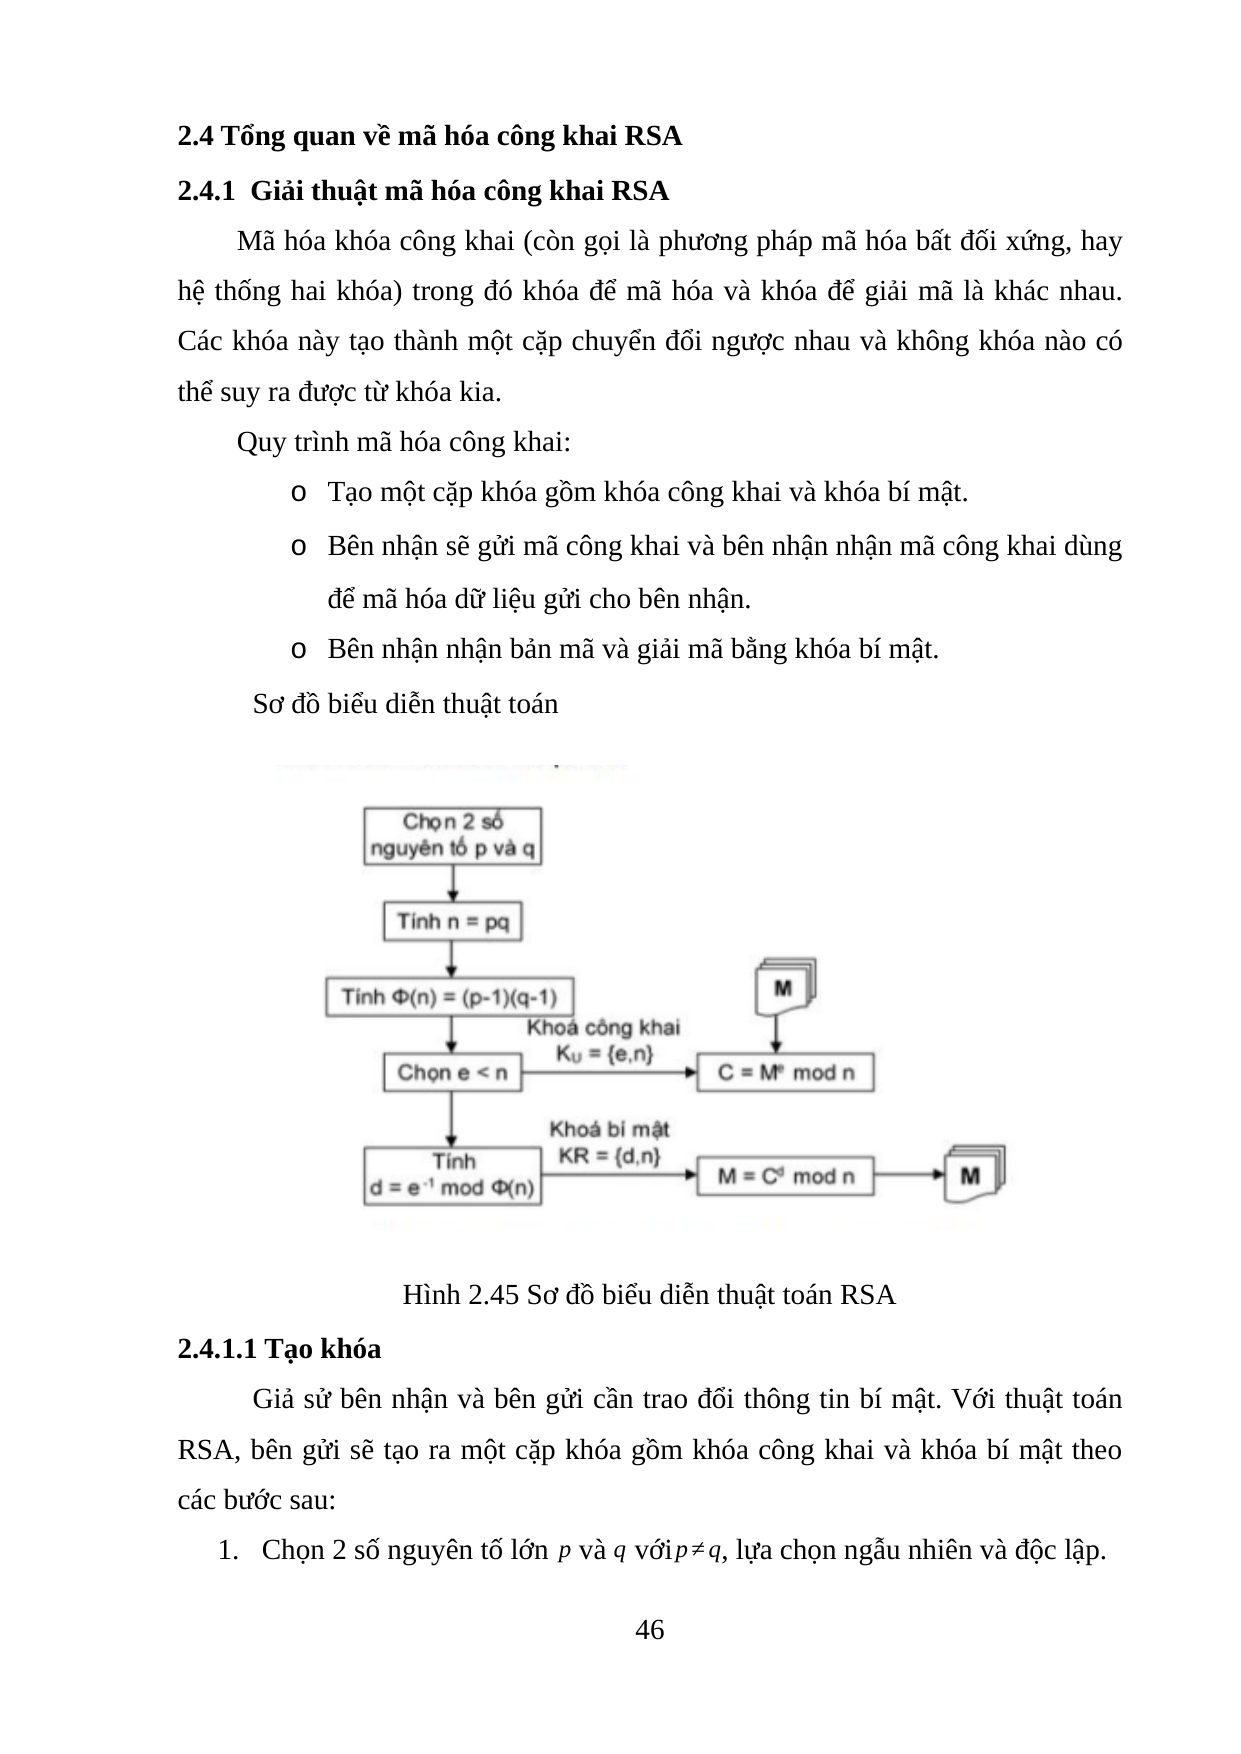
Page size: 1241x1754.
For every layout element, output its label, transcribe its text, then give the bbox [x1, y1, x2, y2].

picture [224, 765, 1077, 1231]
list Bên nhận sẽ gửi mã công khai và bên nhận nhận mã công khai dùng để mã hóa dữ liệu gửi cho bên nhận. [290, 528, 1124, 615]
text Mã hóa khóa công khai (còn gọi là phương pháp mã hóa bất đối xứng, hay hệ thống hai khóa) trong đó khóa để mã hóa và khóa để giải mã là khác nhau. Các khóa này tạo thành một cặp chuyển đổi ngược nhau và không khóa nào có thể suy ra được từ khóa kia. [177, 223, 1124, 407]
list Tạo một cặp khóa gồm khóa công khai và khóa bí mật. [290, 474, 1124, 511]
text Sơ đồ biểu diễn thuật toán [177, 686, 1124, 719]
text Giả sử bên nhận và bên gửi cần trao đổi thông tin bí mật. Với thuật toán RSA, bên gửi sẽ tạo ra một cặp khóa gồm khóa công khai và khóa bí mật theo các bước sau: [177, 1382, 1124, 1516]
subtitle 2.4.1 Giải thuật mã hóa công khai RSA [177, 173, 1124, 206]
subtitle 2.4 Tổng quan về mã hóa công khai RSA [177, 118, 1124, 152]
text Quy trình mã hóa công khai: [177, 424, 1124, 458]
list Bên nhận nhận bản mã và giải mã bằng khóa bí mật. [290, 632, 1124, 668]
list Chọn 2 số nguyên tố lớn và với, lựa chọn ngẫu nhiên và độc lập. [217, 1532, 1124, 1566]
subtitle 2.4.1.1 Tạo khóa [177, 1331, 1124, 1365]
